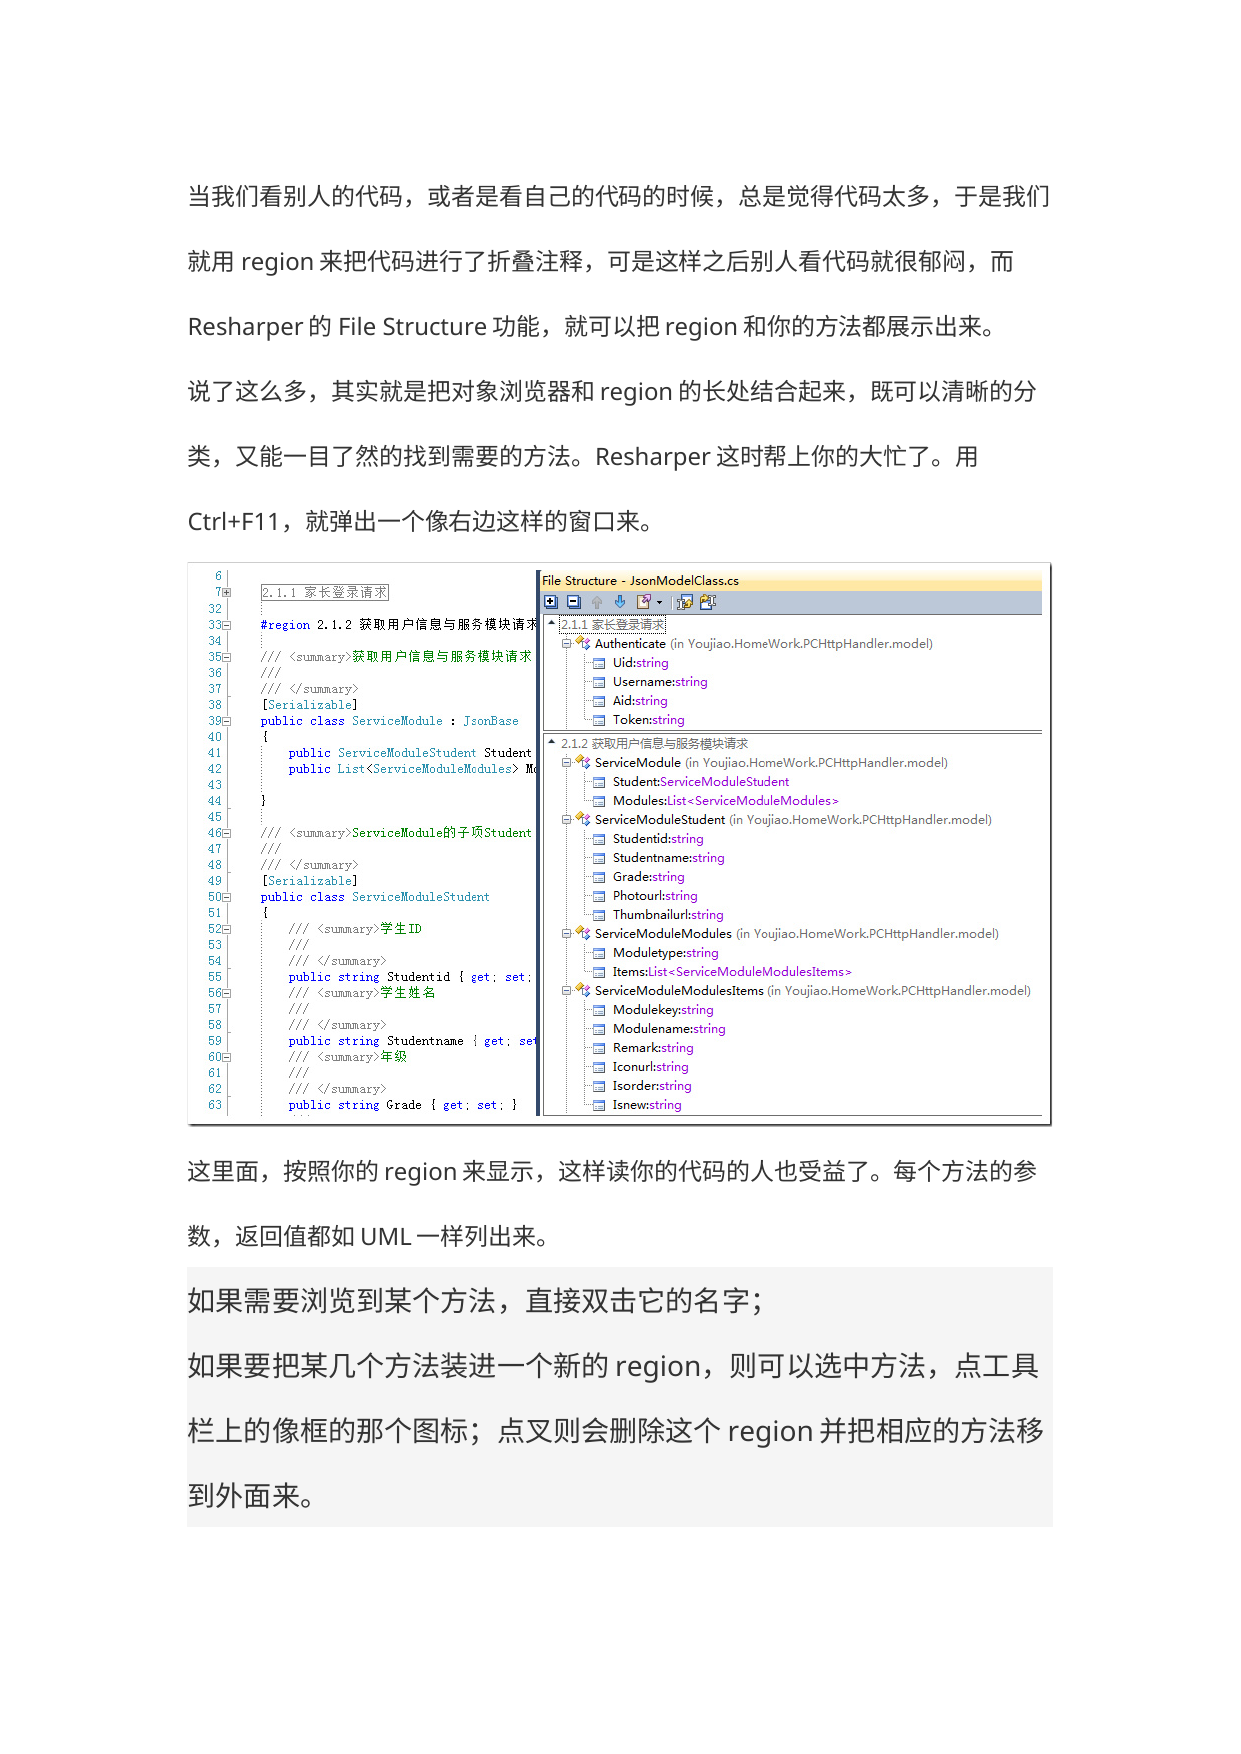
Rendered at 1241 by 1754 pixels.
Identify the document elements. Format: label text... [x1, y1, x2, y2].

text 说了这么多，其实就是把对象浏览器和region的长处结合起来，既可以清晰的分类，又能一目了然的找到需要的方法。Resharper这时帮上你的大忙了。用Ctrl+F11，就弹出一个像右边这样的窗口来。 [187, 357, 1053, 552]
text 如果需要浏览到某个方法，直接双击它的名字； [187, 1267, 1053, 1332]
text 这里面，按照你的region来显示，这样读你的代码的人也受益了。每个方法的参数，返回值都如UML一样列出来。 [187, 1137, 1053, 1267]
text 当我们看别人的代码，或者是看自己的代码的时候，总是觉得代码太多，于是我们就用 region来把代码进行了折叠注释，可是这样之后别人看代码就很郁闷，而Resharper的 File Structure功能，就可以把region和你的方法都展示出来。 [187, 162, 1053, 357]
picture [187, 562, 1053, 1127]
text 如果要把某几个方法装进一个新的region，则可以选中方法，点工具栏上的像框的那个图标；点叉则会删除这个region并把相应的方法移到外面来。 [187, 1332, 1053, 1527]
